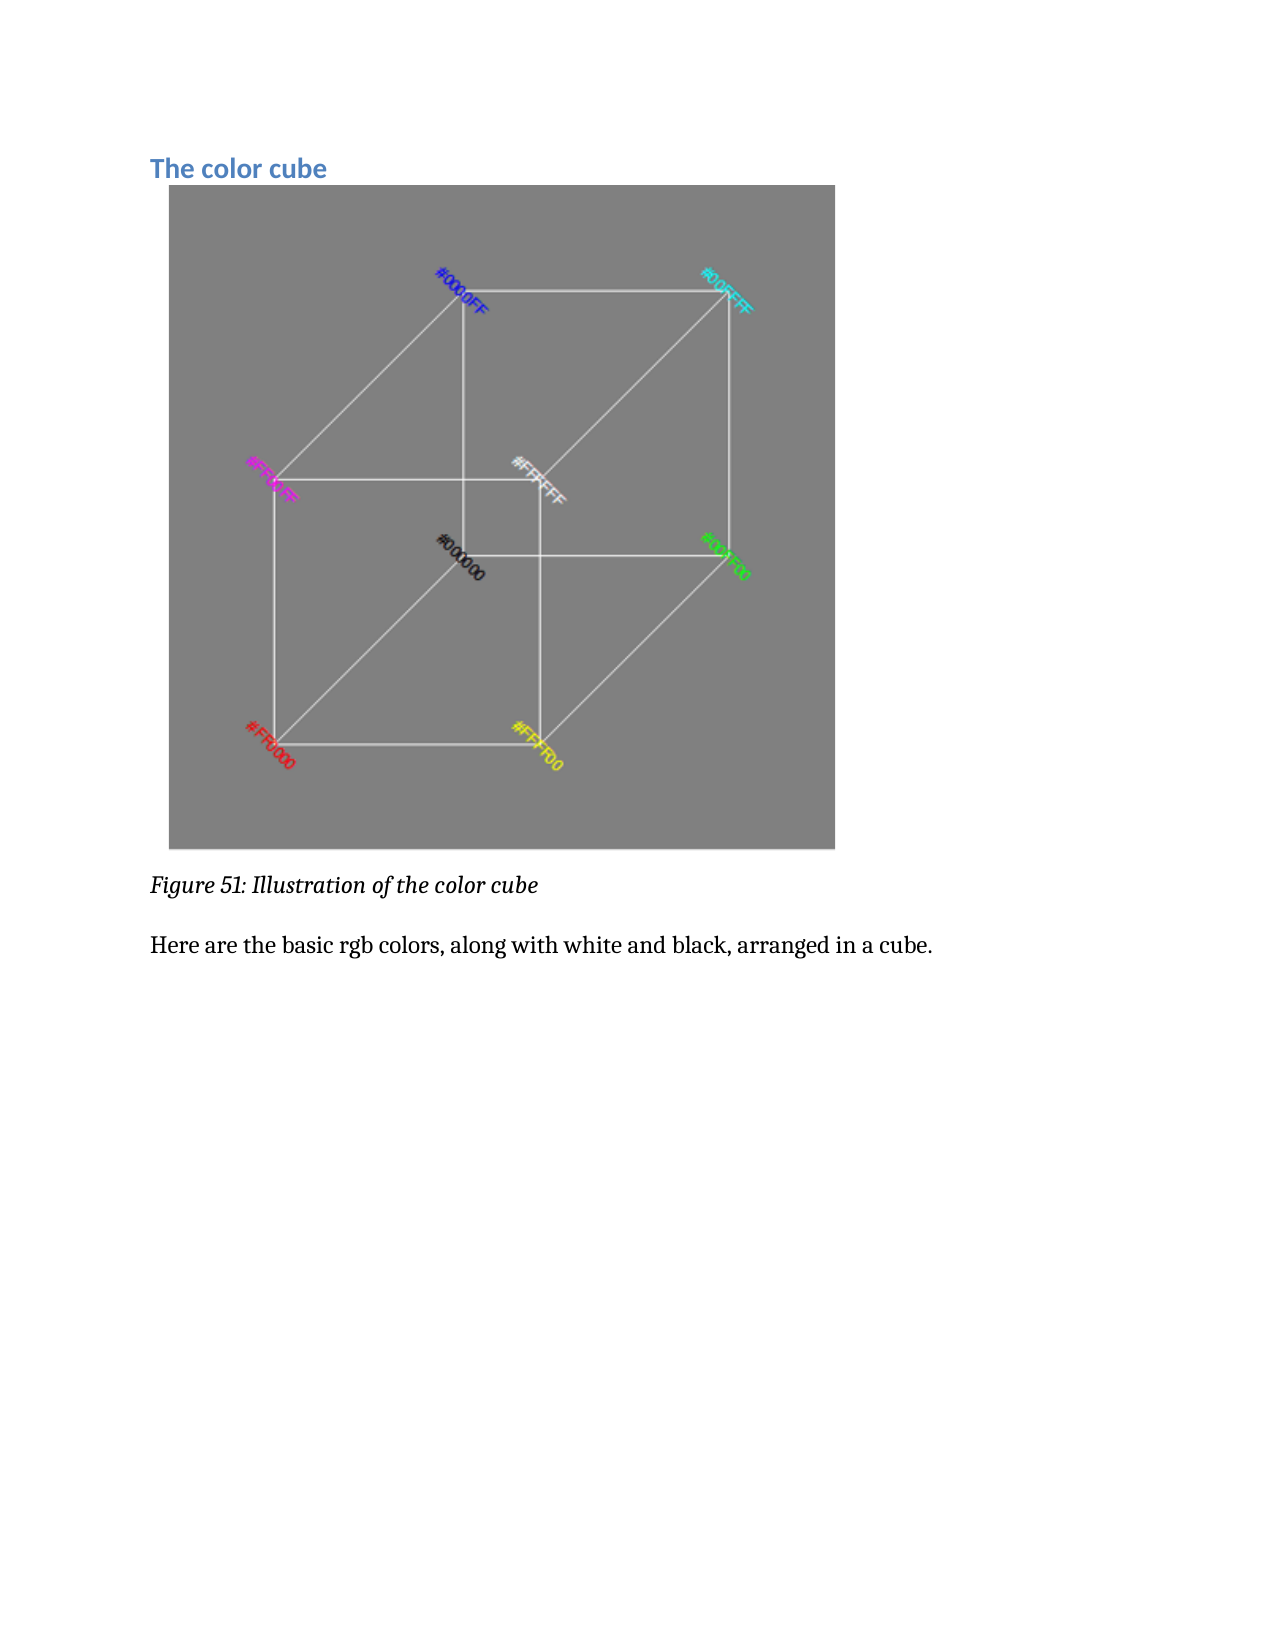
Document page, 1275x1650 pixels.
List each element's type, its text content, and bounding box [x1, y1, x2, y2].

picture [168, 185, 836, 851]
text Here are the basic rgb colors, along with white and black, arranged in a cube. [150, 931, 1125, 960]
subtitle The color cube [150, 150, 1125, 186]
table_header Figure 51: Illustration of the color cube [139, 186, 1114, 912]
